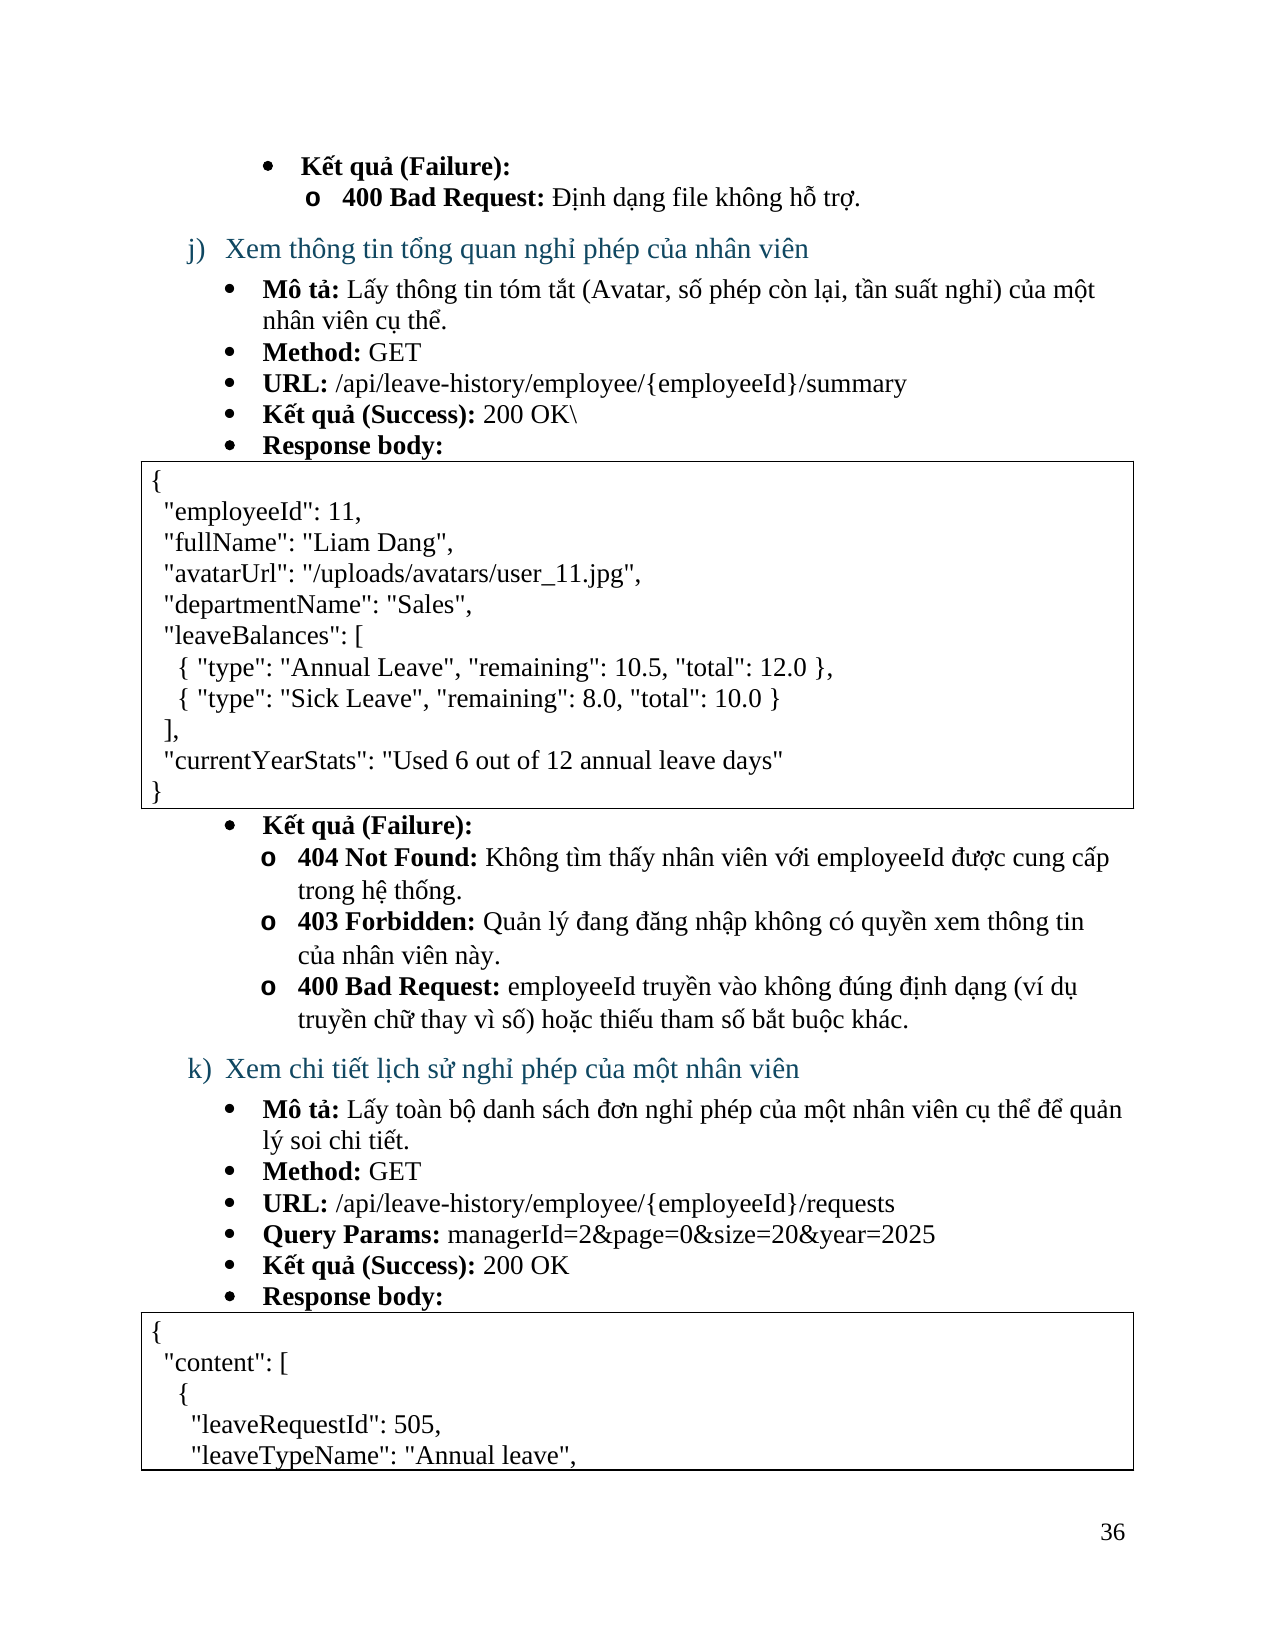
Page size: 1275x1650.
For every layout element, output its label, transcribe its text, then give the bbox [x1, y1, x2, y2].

list Method: GET [225, 1155, 1125, 1187]
text } [142, 772, 1133, 808]
text "departmentName": "Sales", [150, 588, 1125, 619]
list URL: /api/leave-history/employee/{employeeId}/requests [225, 1187, 1125, 1218]
text "currentYearStats": "Used 6 out of 12 annual leave days" [150, 744, 1125, 772]
subtitle Xem chi tiết lịch sử nghỉ phép của một nhân viên [187, 1051, 1125, 1085]
text { [150, 1377, 1125, 1408]
list Mô tả: Lấy thông tin tóm tắt (Avatar, số phép còn lại, tần suất nghỉ) của một nhân viên cụ thể. [225, 273, 1125, 336]
text "content": [ [150, 1346, 1125, 1377]
text { "type": "Annual Leave", "remaining": 10.5, "total": 12.0 }, [150, 651, 1125, 682]
list Response body: [225, 1280, 1125, 1312]
text { "type": "Sick Leave", "remaining": 8.0, "total": 10.0 } [150, 682, 1125, 713]
text "leaveTypeName": "Annual leave", [150, 1439, 1125, 1469]
list Method: GET [225, 336, 1125, 367]
list Query Params: managerId=2&page=0&size=20&year=2025 [225, 1218, 1125, 1249]
text { [142, 1313, 1133, 1346]
list Kết quả (Failure): [263, 150, 1125, 181]
list 404 Not Found: Không tìm thấy nhân viên với employeeId được cung cấp trong hệ thống. [260, 841, 1125, 905]
subtitle Xem thông tin tổng quan nghỉ phép của nhân viên [187, 231, 1125, 265]
text "leaveBalances": [ [150, 619, 1125, 651]
list Kết quả (Success): 200 OK\ [225, 398, 1125, 429]
text ], [150, 713, 1125, 744]
list Response body: [225, 429, 1125, 461]
list Kết quả (Failure): [225, 809, 1125, 841]
text "leaveRequestId": 505, [150, 1408, 1125, 1439]
text "fullName": "Liam Dang", [150, 526, 1125, 557]
list Kết quả (Success): 200 OK [225, 1249, 1125, 1280]
text { [142, 462, 1133, 495]
list Mô tả: Lấy toàn bộ danh sách đơn nghỉ phép của một nhân viên cụ thể để quản lý soi chi tiết. [225, 1093, 1125, 1155]
text "avatarUrl": "/uploads/avatars/user_11.jpg", [150, 557, 1125, 588]
list 403 Forbidden: Quản lý đang đăng nhập không có quyền xem thông tin của nhân viên này. [260, 905, 1125, 970]
list 400 Bad Request: Định dạng file không hỗ trợ. [304, 181, 1125, 215]
list 400 Bad Request: employeeId truyền vào không đúng định dạng (ví dụ truyền chữ thay vì số) hoặc thiếu tham số bắt buộc khác. [260, 970, 1125, 1034]
list URL: /api/leave-history/employee/{employeeId}/summary [225, 367, 1125, 398]
text "employeeId": 11, [150, 495, 1125, 526]
